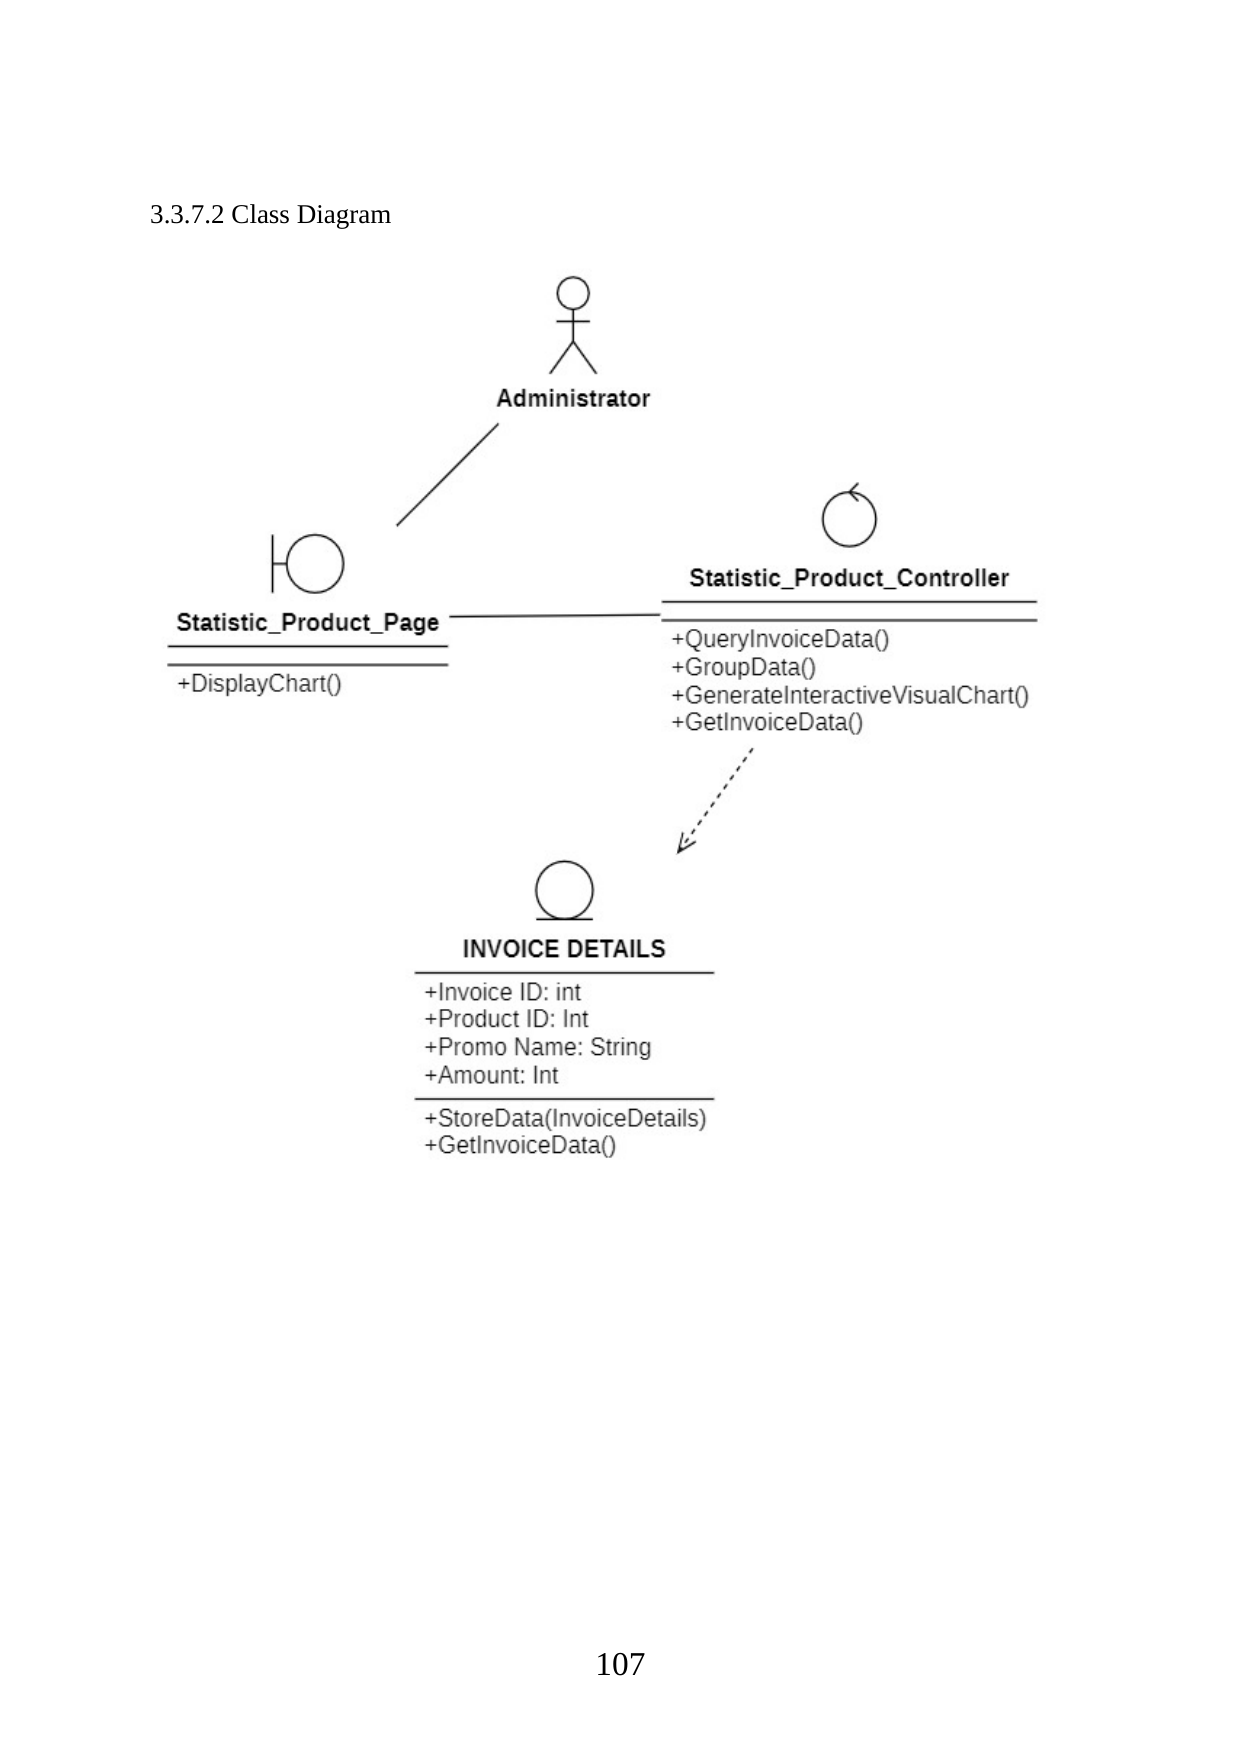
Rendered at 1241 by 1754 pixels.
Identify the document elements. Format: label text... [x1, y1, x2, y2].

subtitle 3.3.7.2 Class Diagram [150, 198, 1090, 229]
picture [150, 257, 1109, 1244]
